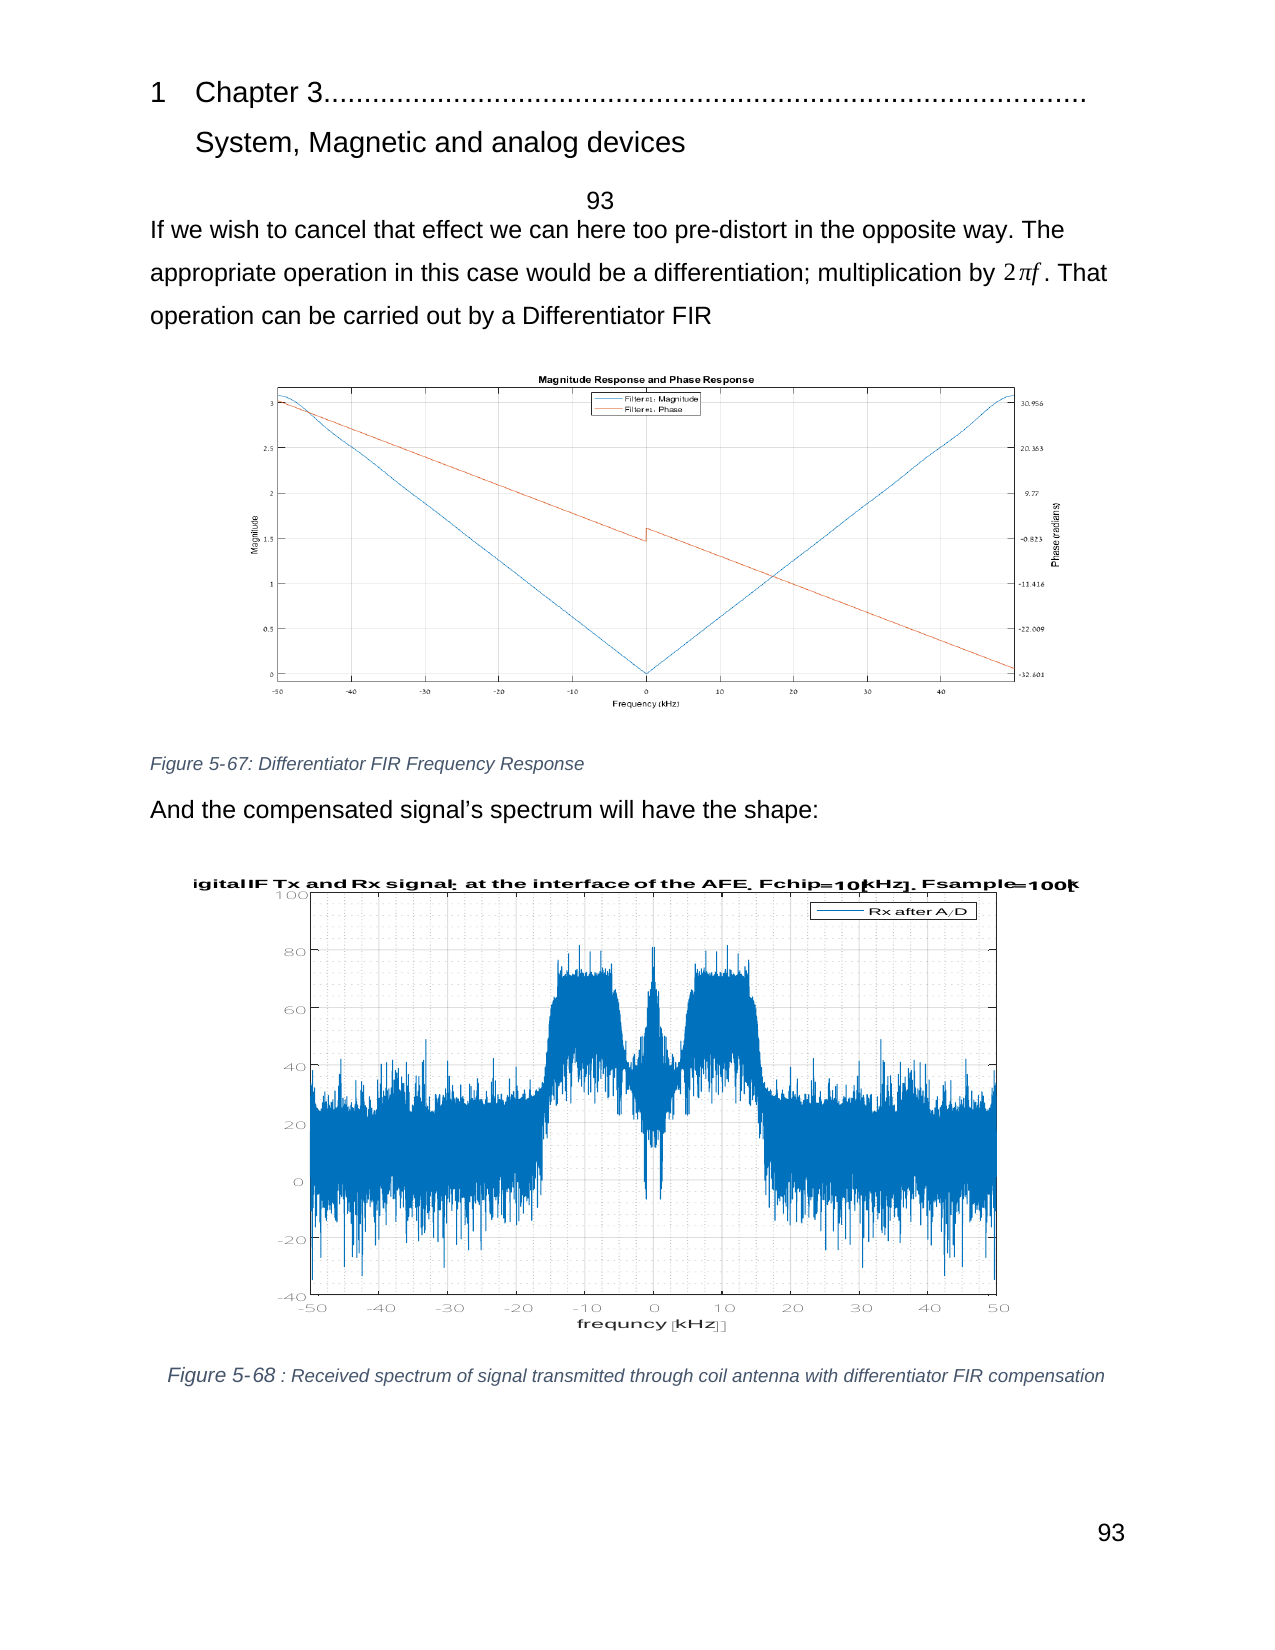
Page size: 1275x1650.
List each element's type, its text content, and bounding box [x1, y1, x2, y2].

table_header [150, 855, 1124, 1363]
picture [150, 360, 1125, 722]
text And the compensated signal’s spectrum will have the shape: [150, 795, 1125, 824]
text If we wish to cancel that effect we can here too pre-distort in the opposite way. The appropriate operation in this case would be a differentiation; multiplication by . That operation can be carried out by a Differentiator FIR [150, 215, 1125, 330]
